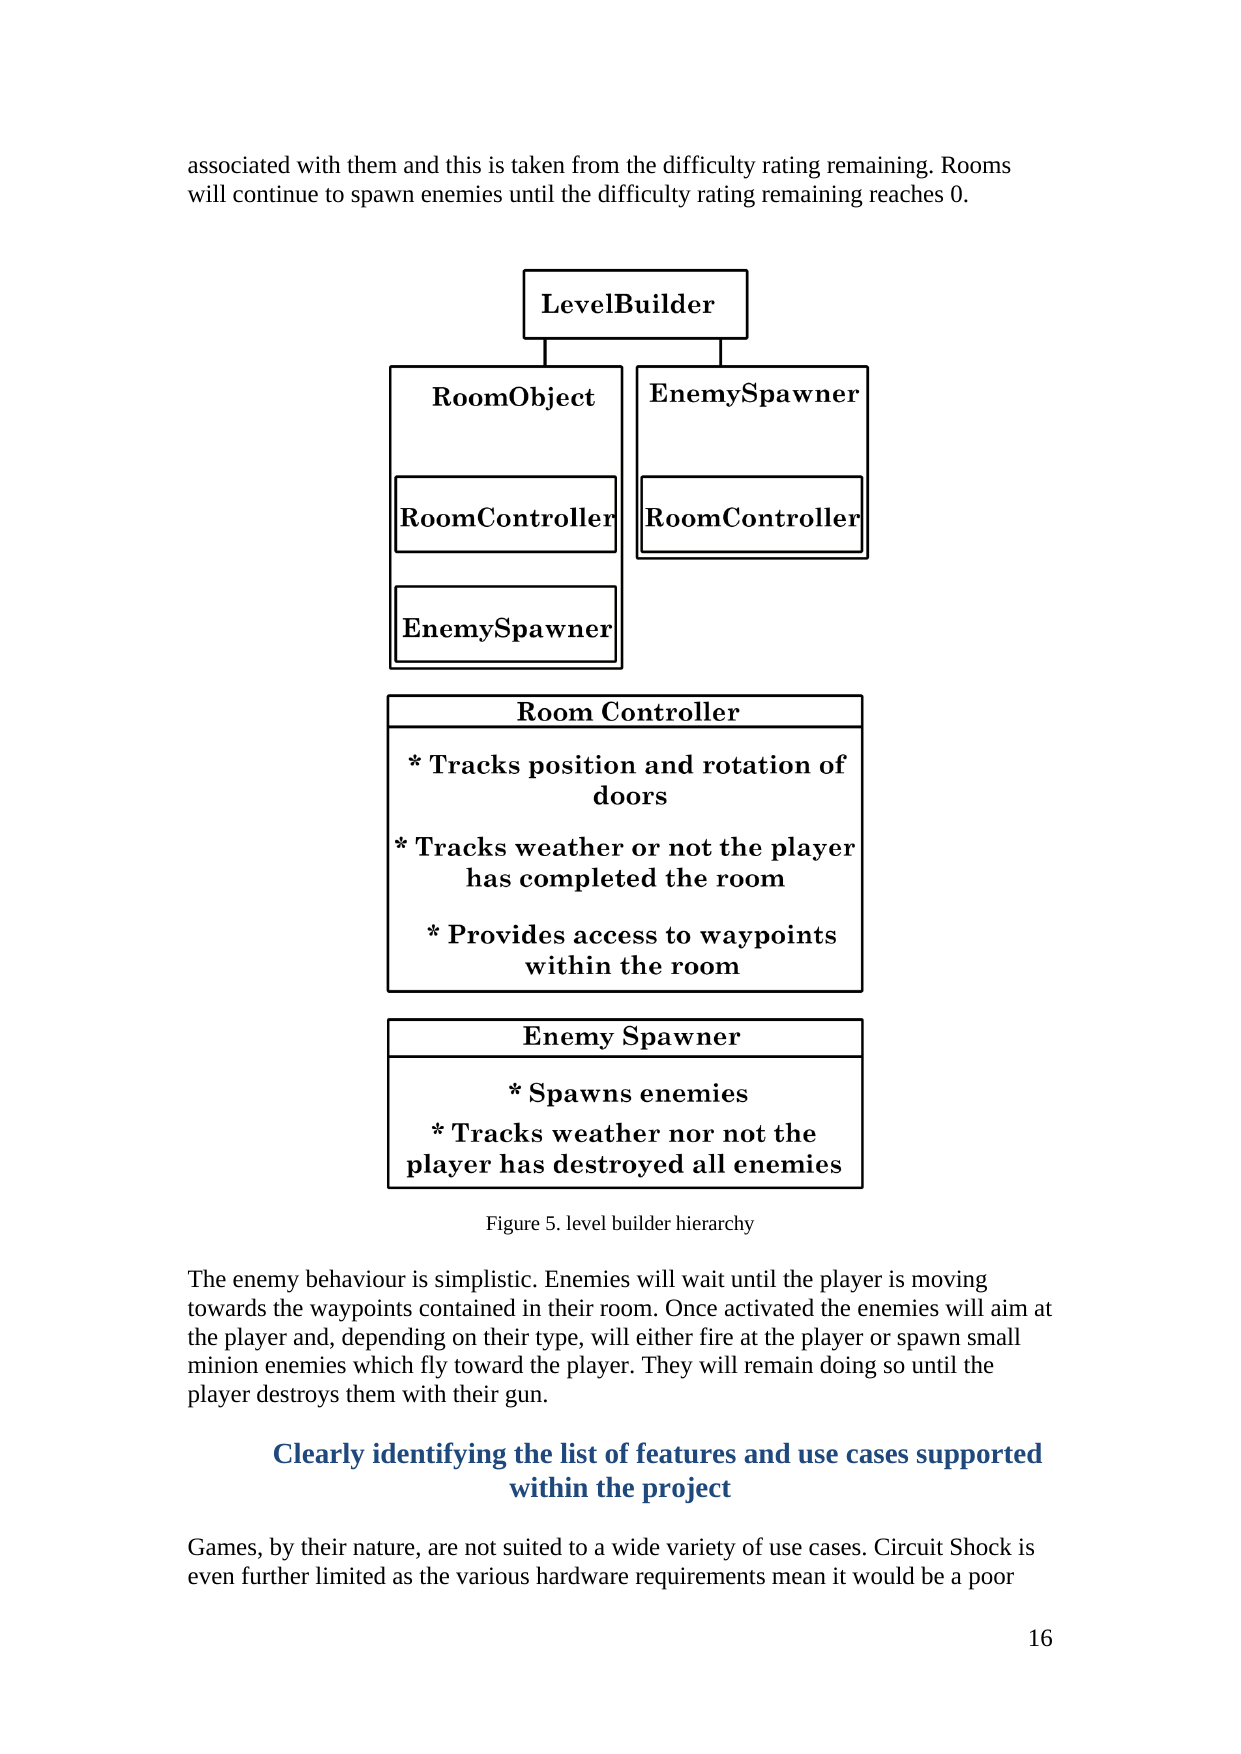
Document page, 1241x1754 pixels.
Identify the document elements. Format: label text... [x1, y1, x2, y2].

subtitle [187, 1532, 1053, 1590]
subtitle Clearly identifying the list of features and use cases supported within the project [187, 1437, 1053, 1504]
picture [353, 236, 887, 1212]
subtitle The enemy behaviour is simplistic. Enemies will wait until the player is moving towards the waypoints contained in their room. Once activated the enemies will aim at the player and, depending on their type, will either fire at the player or spawn small minion enemies which fly toward the player. They will remain doing so until the player destroys them with their gun. [187, 1264, 1053, 1408]
subtitle Figure 5. level builder hierarchy [187, 1211, 1053, 1235]
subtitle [187, 150, 1053, 207]
